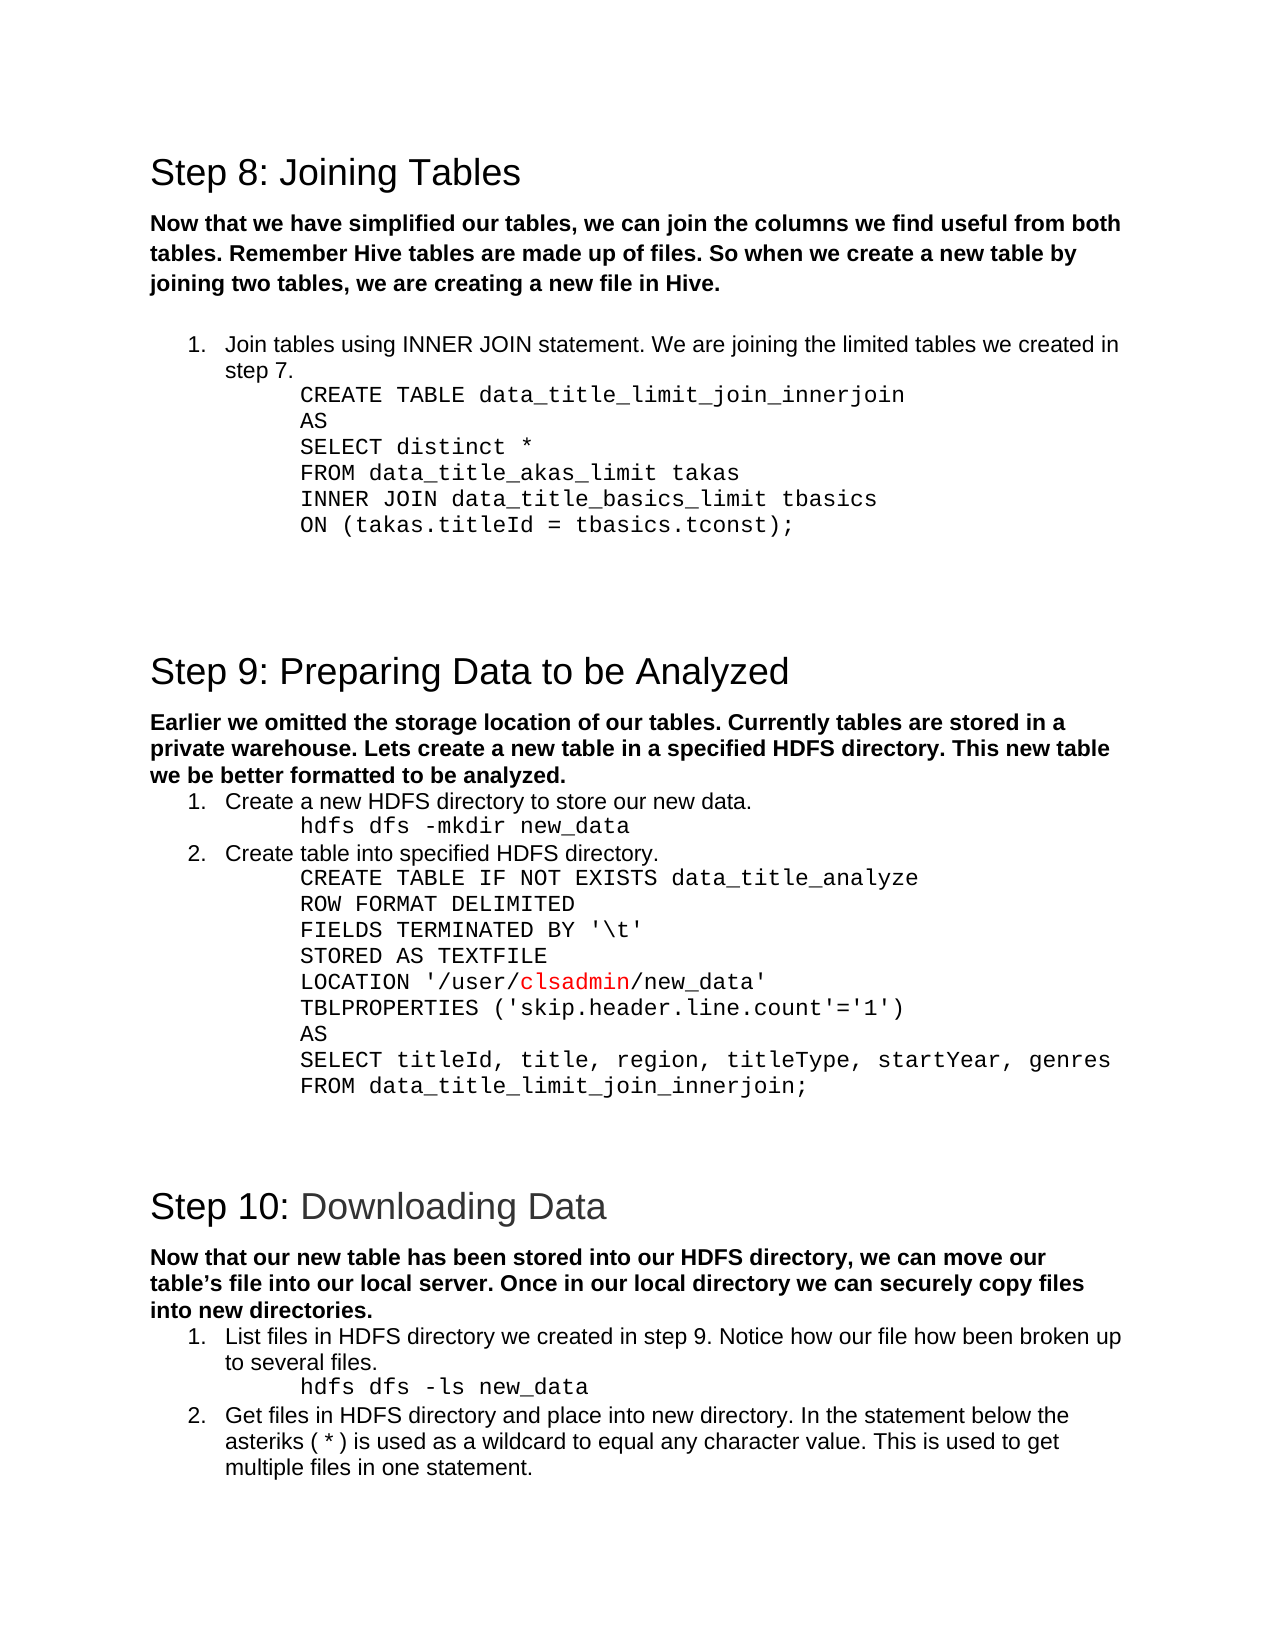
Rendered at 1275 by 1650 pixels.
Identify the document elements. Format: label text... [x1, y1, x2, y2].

text FROM data_title_akas_limit takas [300, 461, 1125, 487]
text hdfs dfs -mkdir new_data [150, 814, 1125, 840]
text LOCATION '/user/clsadmin/new_data' [300, 971, 1125, 996]
text AS [300, 1022, 1125, 1048]
text CREATE TABLE IF NOT EXISTS data_title_analyze [225, 867, 1125, 893]
list Create table into specified HDFS directory. [187, 840, 1125, 867]
list List files in HDFS directory we created in step 9. Notice how our file how been broken up to several files. [187, 1323, 1125, 1376]
text FROM data_title_limit_join_innerjoin; [300, 1074, 1125, 1100]
text SELECT distinct * [300, 435, 1125, 461]
list Join tables using INNER JOIN statement. We are joining the limited tables we created in step 7. [187, 331, 1125, 383]
text STORED AS TEXTFILE [300, 944, 1125, 971]
text ROW FORMAT DELIMITED [300, 893, 1125, 919]
text CREATE TABLE data_title_limit_join_innerjoin [300, 383, 1125, 409]
text hdfs dfs -ls new_data [225, 1376, 1125, 1402]
list Get files in HDFS directory and place into new directory. In the statement below the asteriks ( * ) is used as a wildcard to equal any character value. This is used to get multiple files in one statement. [187, 1402, 1125, 1481]
text TBLPROPERTIES ('skip.header.line.count'='1') [300, 996, 1125, 1022]
text Step 10: Downloading Data [150, 1184, 1125, 1227]
text AS [300, 409, 1125, 435]
text FIELDS TERMINATED BY '\t' [300, 919, 1125, 944]
list Create a new HDFS directory to store our new data. [187, 788, 1125, 814]
text Now that our new table has been stored into our HDFS directory, we can move our table’s file into our local server. Once in our local directory we can securely copy files into new directories. [150, 1244, 1125, 1323]
text Now that we have simplified our tables, we can join the columns we find useful from both tables. Remember Hive tables are made up of files. So when we create a new table by joining two tables, we are creating a new file in Hive. [150, 210, 1125, 297]
text INNER JOIN data_title_basics_limit tbasics [300, 487, 1125, 513]
text SELECT titleId, title, region, titleType, startYear, genres [300, 1048, 1125, 1074]
text Step 8: Joining Tables [150, 150, 1125, 193]
text Earlier we omitted the storage location of our tables. Currently tables are stored in a private warehouse. Lets create a new table in a specified HDFS directory. This new table we be better formatted to be analyzed. [150, 709, 1125, 788]
text ON (takas.titleId = tbasics.tconst); [300, 513, 1125, 539]
text Step 9: Preparing Data to be Analyzed [150, 649, 1125, 692]
